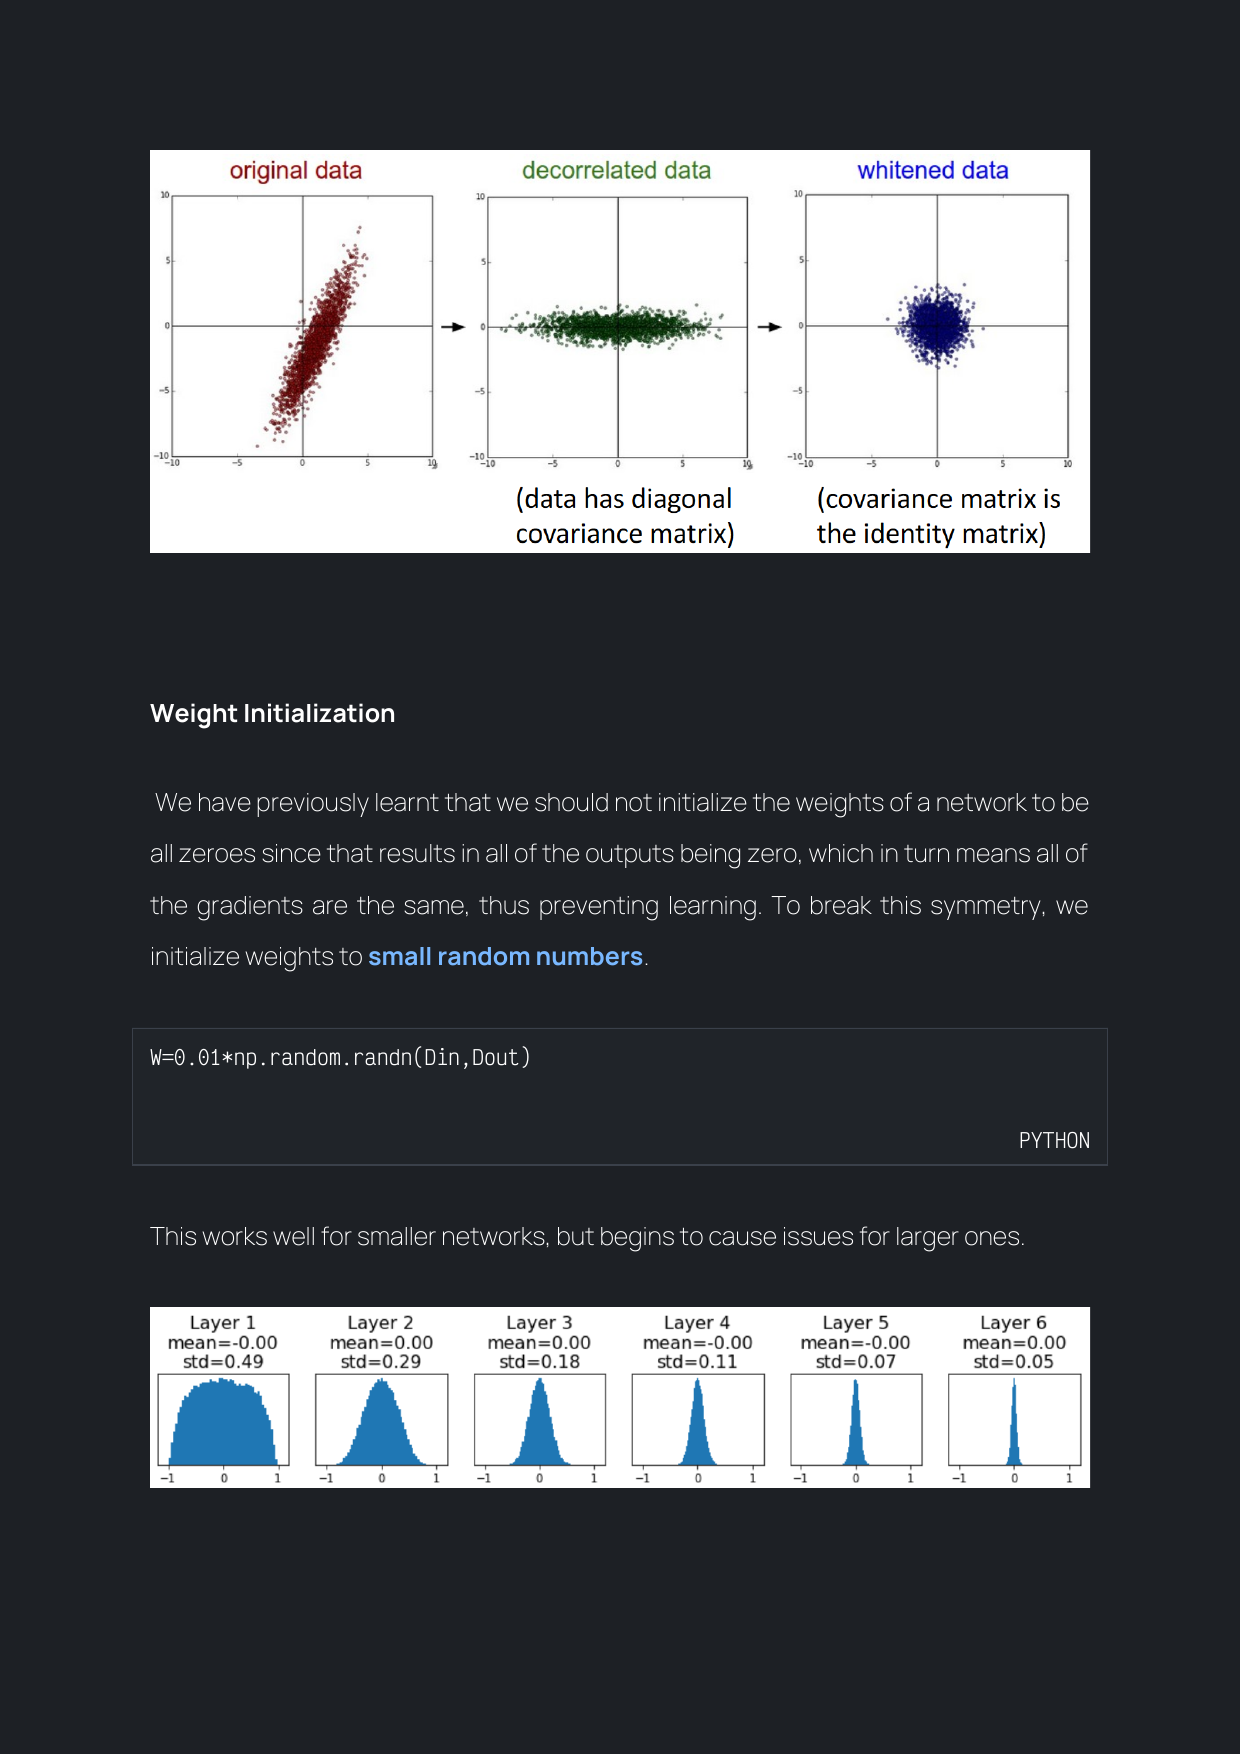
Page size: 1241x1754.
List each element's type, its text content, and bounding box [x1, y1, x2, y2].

subtitle Weight Initialization [150, 696, 1090, 730]
text PYTHON [133, 1111, 1107, 1164]
text This works well for smaller networks, but begins to cause issues for larger ones. [150, 1219, 1090, 1253]
text We have previously learnt that we should not initialize the weights of a network to be all zeroes since that results in all of the outputs being zero, which in turn means all of the gradients are the same, thus preventing learning. To break this symmetry, we initialize weights to small random numbers. [150, 785, 1090, 973]
picture [150, 1307, 1091, 1488]
text W=0.01*np.random.randn(Din,Dout) [133, 1029, 1107, 1070]
picture [150, 150, 1091, 553]
